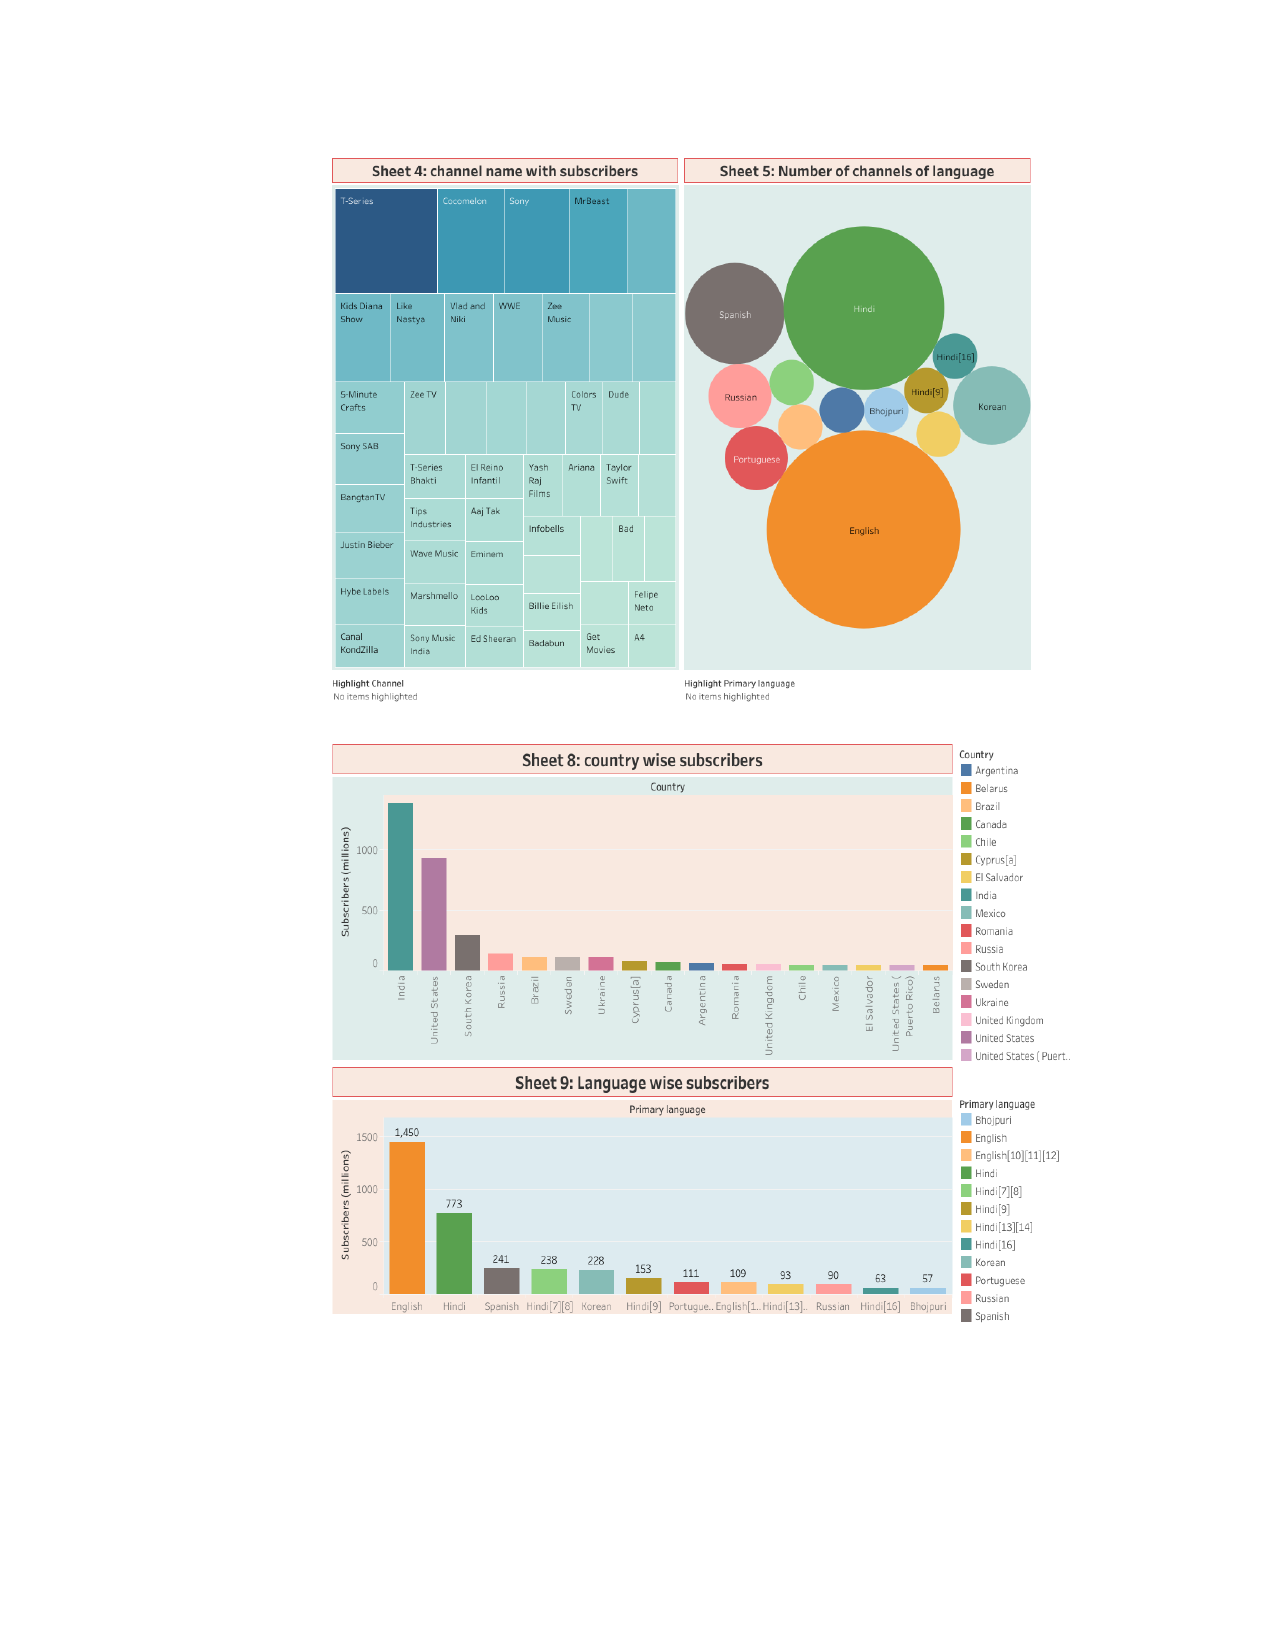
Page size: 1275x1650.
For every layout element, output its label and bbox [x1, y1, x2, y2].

picture [323, 150, 1038, 732]
picture [323, 734, 1082, 1445]
